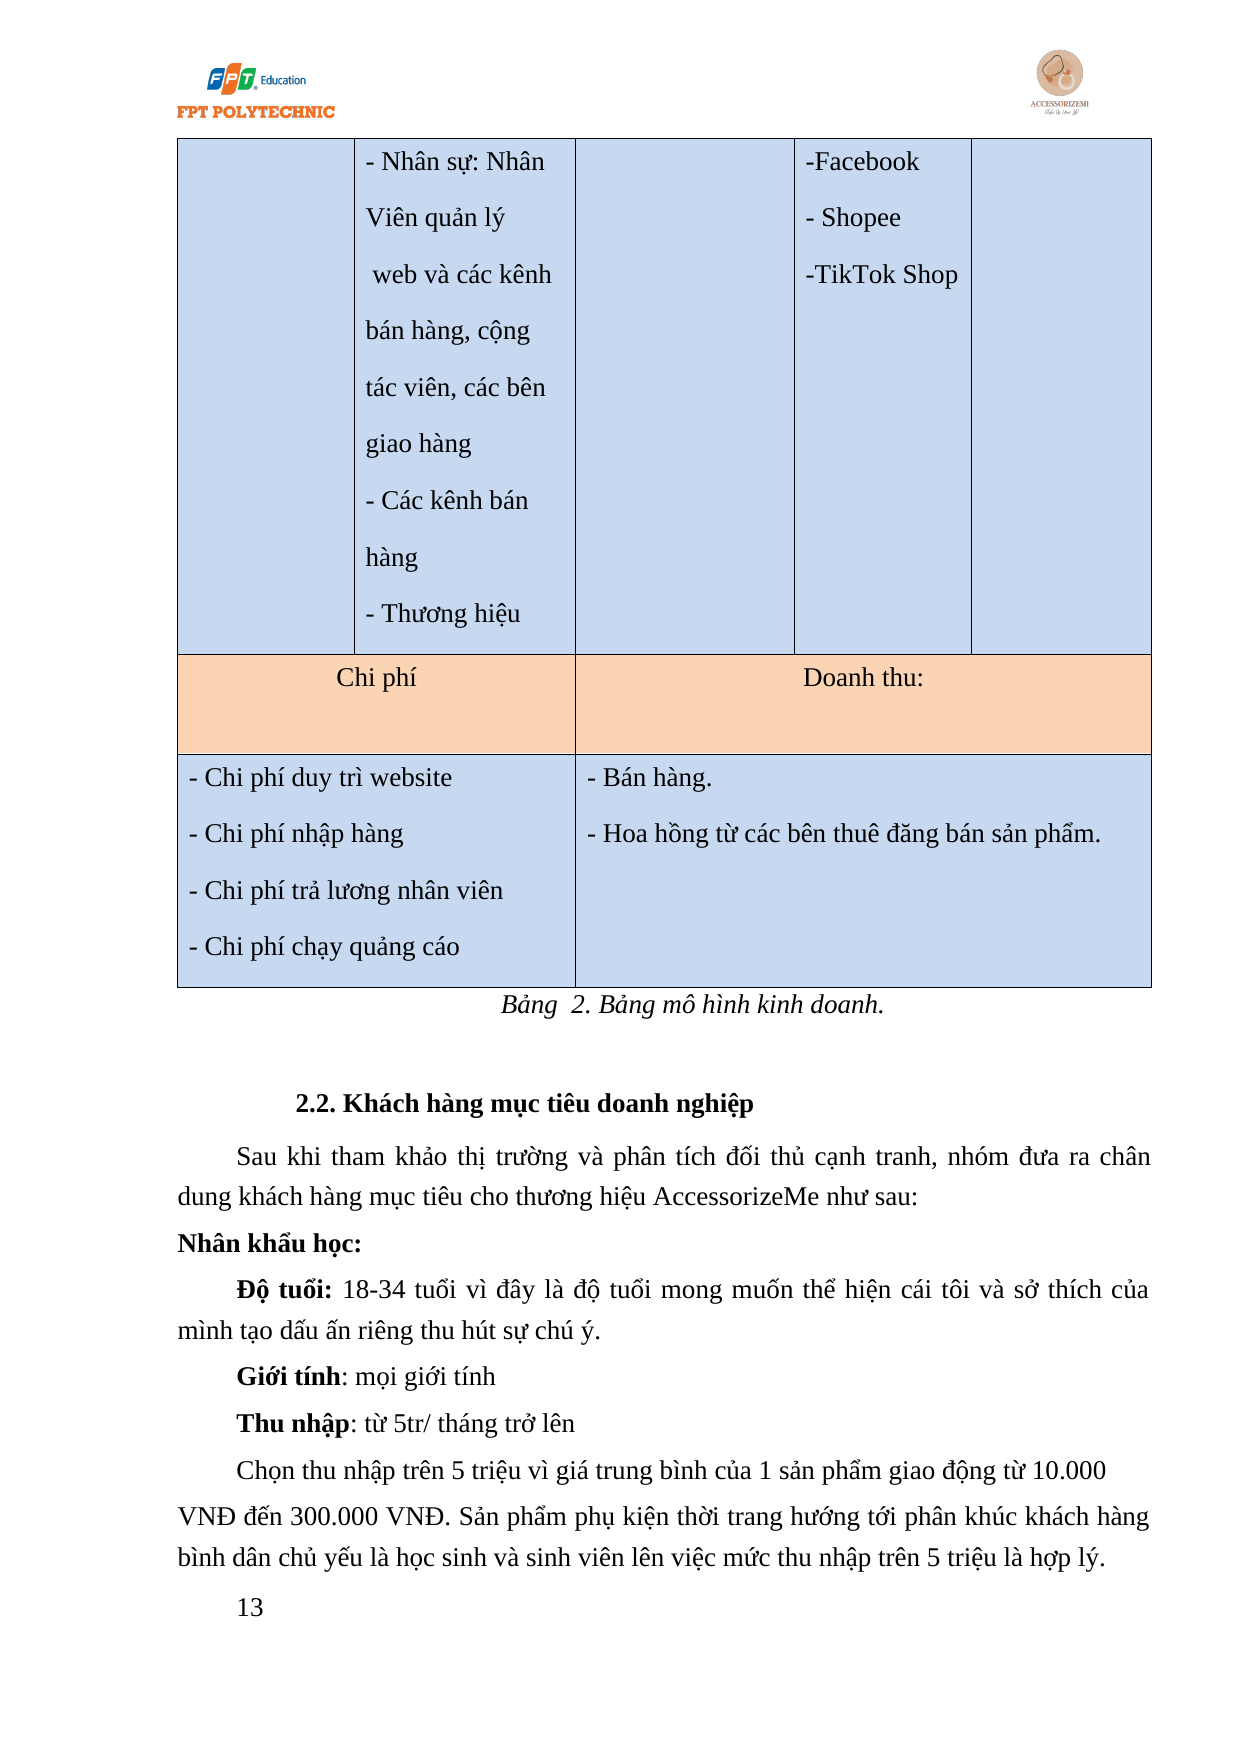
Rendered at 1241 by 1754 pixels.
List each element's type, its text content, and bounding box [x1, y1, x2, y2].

table_cell - Chi phí duy trì website - Chi phí nhập hàng - Chi phí trả lương nhân viên - Chi phí chạy quảng cáo [178, 755, 575, 987]
picture [1029, 49, 1092, 117]
text Sau khi tham khảo thị trường và phân tích đối thủ cạnh tranh, nhóm đưa ra chân dung khách hàng mục tiêu cho thương hiệu AccessorizeMe như sau: [177, 1139, 1152, 1211]
text Độ tuổi: 18-34 tuổi vì đây là độ tuổi mong muốn thể hiện cái tôi và sở thích của mình tạo dấu ấn riêng thu hút sự chú ý. [177, 1273, 1152, 1345]
text Giới tính: mọi giới tính [177, 1360, 1152, 1392]
table_cell [576, 139, 794, 654]
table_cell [355, 139, 575, 654]
table_cell [178, 139, 354, 654]
table_cell Doanh thu: [576, 655, 1151, 753]
table_cell [972, 139, 1151, 654]
text Nhân khẩu học: [177, 1227, 1152, 1258]
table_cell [795, 139, 971, 654]
table_cell - Bán hàng. - Hoa hồng từ các bên thuê đăng bán sản phẩm. [576, 755, 1151, 987]
text Chọn thu nhập trên 5 triệu vì giá trung bình của 1 sản phẩm giao động từ 10.000 [177, 1454, 1152, 1485]
picture [177, 63, 335, 118]
text Khách hàng mục tiêu doanh nghiệp [236, 1087, 1152, 1118]
text VNĐ đến 300.000 VNĐ. Sản phẩm phụ kiện thời trang hướng tới phân khúc khách hàng bình dân chủ yếu là học sinh và sinh viên lên việc mức thu nhập trên 5 triệu là hợp lý. [177, 1500, 1152, 1572]
text Thu nhập: từ 5tr/ tháng trở lên [177, 1407, 1152, 1438]
table_cell Chi phí [178, 655, 575, 753]
text Bảng 2. Bảng mô hình kinh doanh. [177, 988, 1152, 1019]
